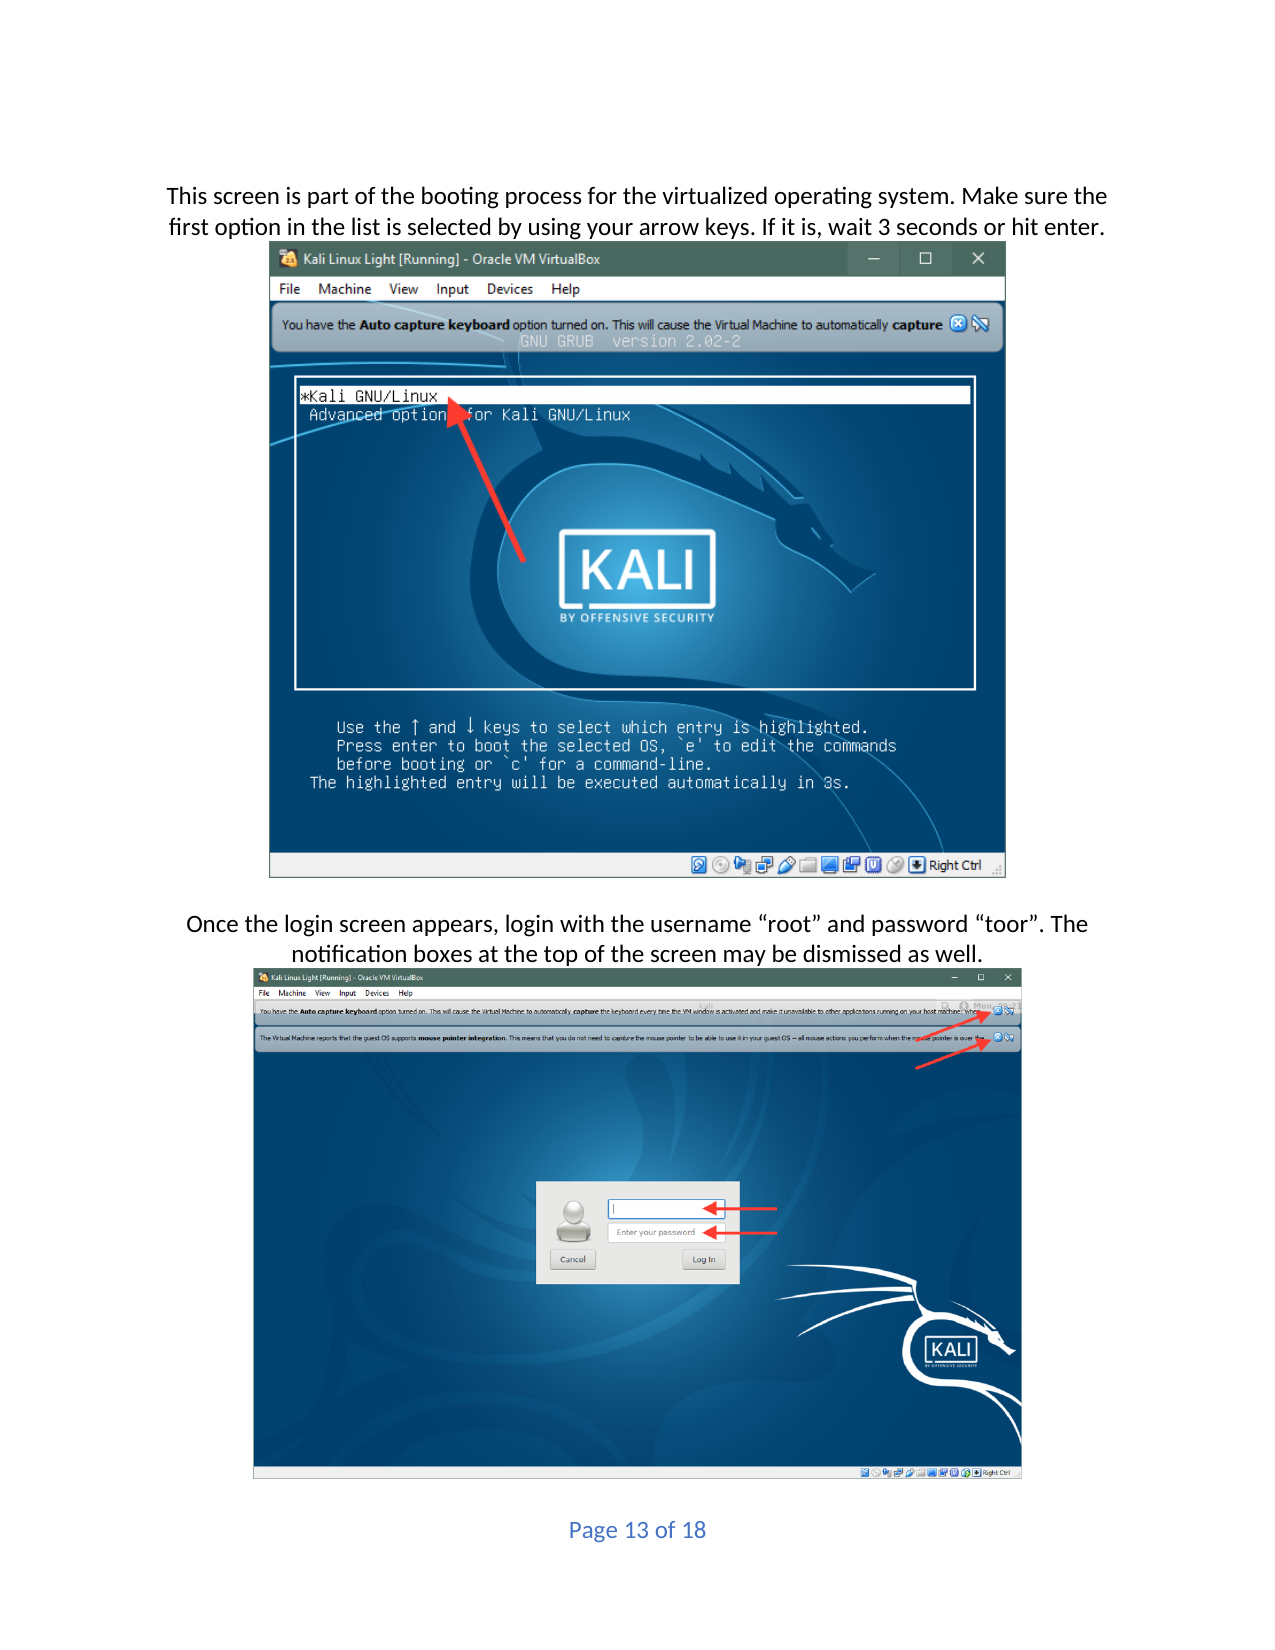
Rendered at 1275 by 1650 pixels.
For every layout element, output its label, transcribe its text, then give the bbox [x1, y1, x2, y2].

text Once the login screen appears, login with the username “root” and password “toor”. The notification boxes at the top of the screen may be dismissed as well. [150, 908, 1125, 969]
text This screen is part of the booting process for the virtualized operating system. Make sure the first option in the list is selected by using your arrow keys. If it is, wait 3 seconds or hit enter. [150, 181, 1125, 242]
picture [269, 241, 1006, 878]
picture [253, 968, 1022, 1479]
